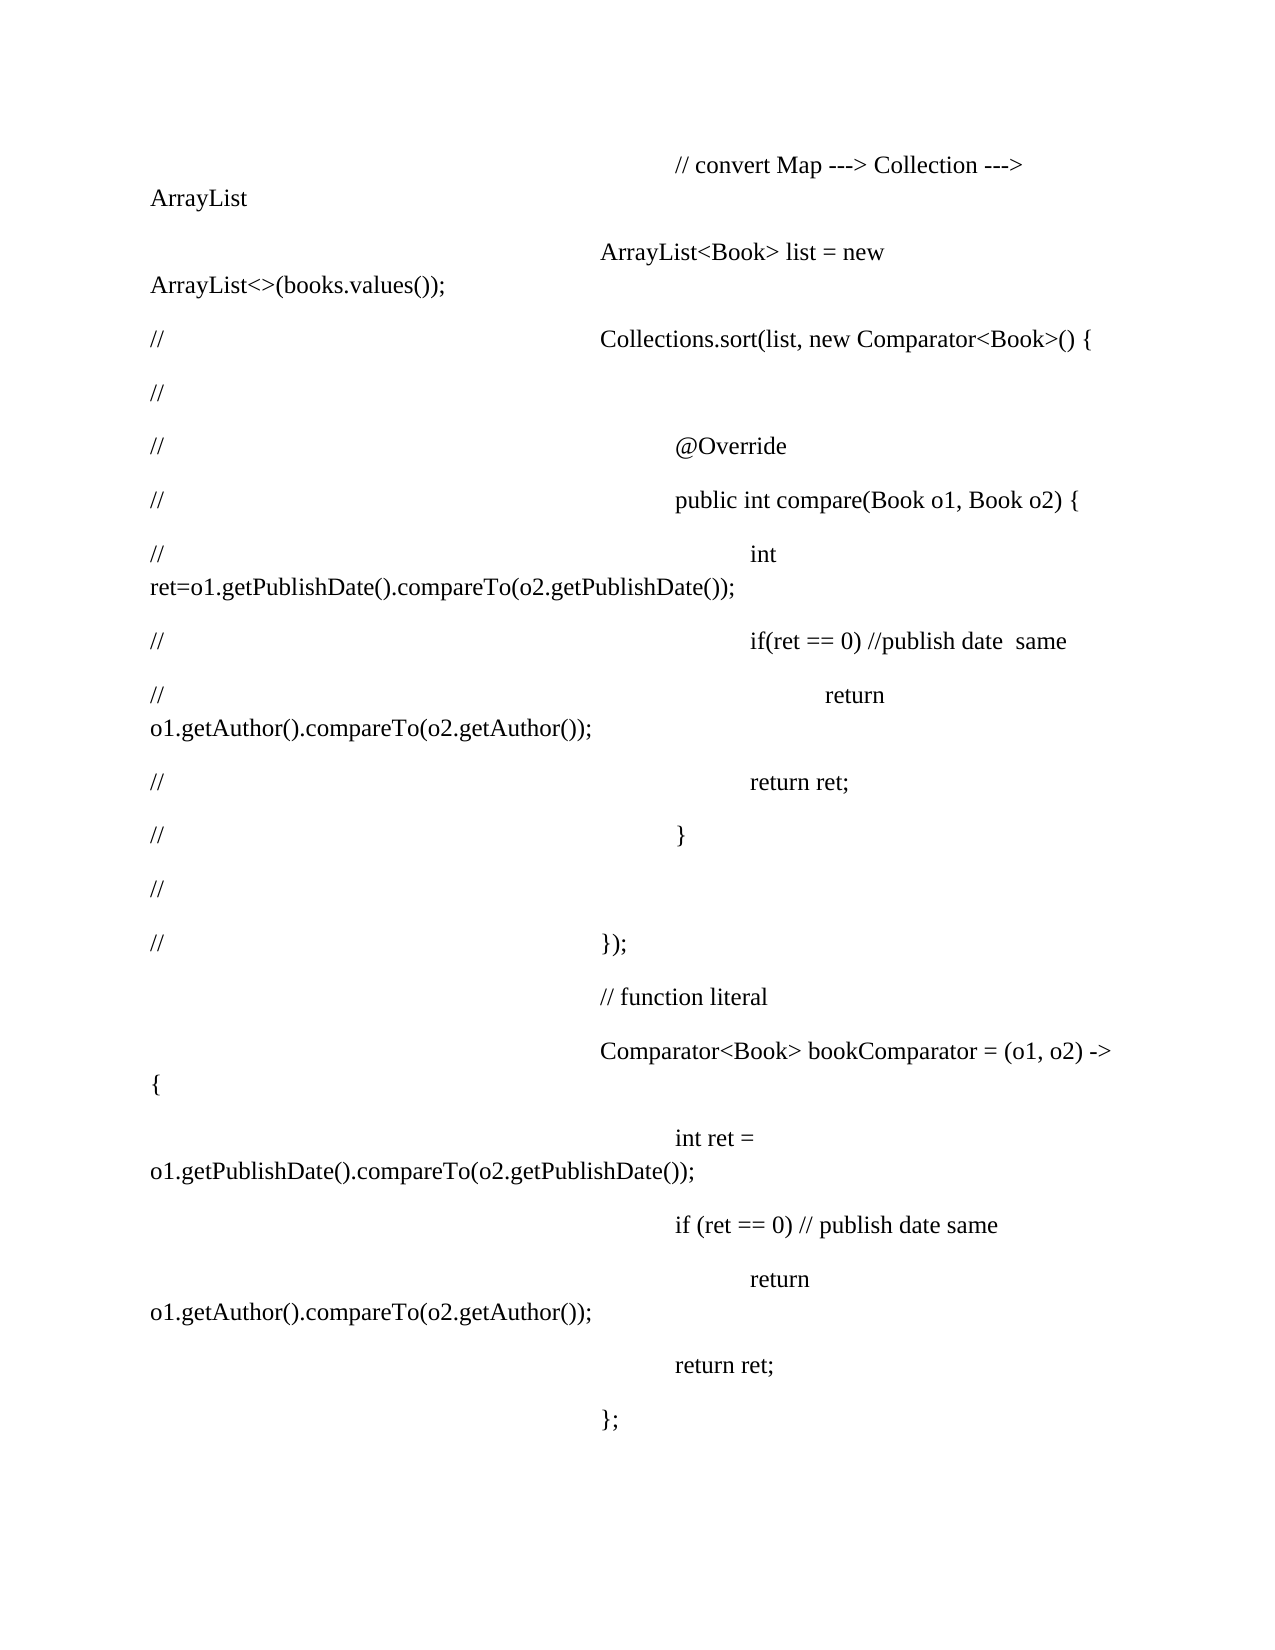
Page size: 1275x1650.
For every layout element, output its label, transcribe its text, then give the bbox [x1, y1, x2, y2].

text return o1.getAuthor().compareTo(o2.getAuthor()); [150, 1264, 1125, 1325]
text if (ret == 0) // publish date same [150, 1210, 1125, 1238]
text // }); [150, 928, 1125, 957]
text // Collections.sort(list, new Comparator<Book>() { [150, 324, 1125, 352]
text // int ret=o1.getPublishDate().compareTo(o2.getPublishDate()); [150, 539, 1125, 601]
text // function literal [150, 982, 1125, 1011]
text int ret = o1.getPublishDate().compareTo(o2.getPublishDate()); [150, 1123, 1125, 1185]
text }; [150, 1404, 1125, 1433]
text // public int compare(Book o1, Book o2) { [150, 485, 1125, 514]
text Comparator<Book> bookComparator = (o1, o2) -> { [150, 1036, 1125, 1098]
text // } [150, 821, 1125, 849]
text // [150, 378, 1125, 406]
text return ret; [150, 1351, 1125, 1379]
text ArrayList<Book> list = new ArrayList<>(books.values()); [150, 237, 1125, 299]
text // @Override [150, 431, 1125, 460]
text // return o1.getAuthor().compareTo(o2.getAuthor()); [150, 680, 1125, 742]
text // return ret; [150, 767, 1125, 796]
text // convert Map ---> Collection ---> ArrayList [150, 150, 1125, 212]
text // if(ret == 0) //publish date same [150, 626, 1125, 655]
text // [150, 874, 1125, 903]
